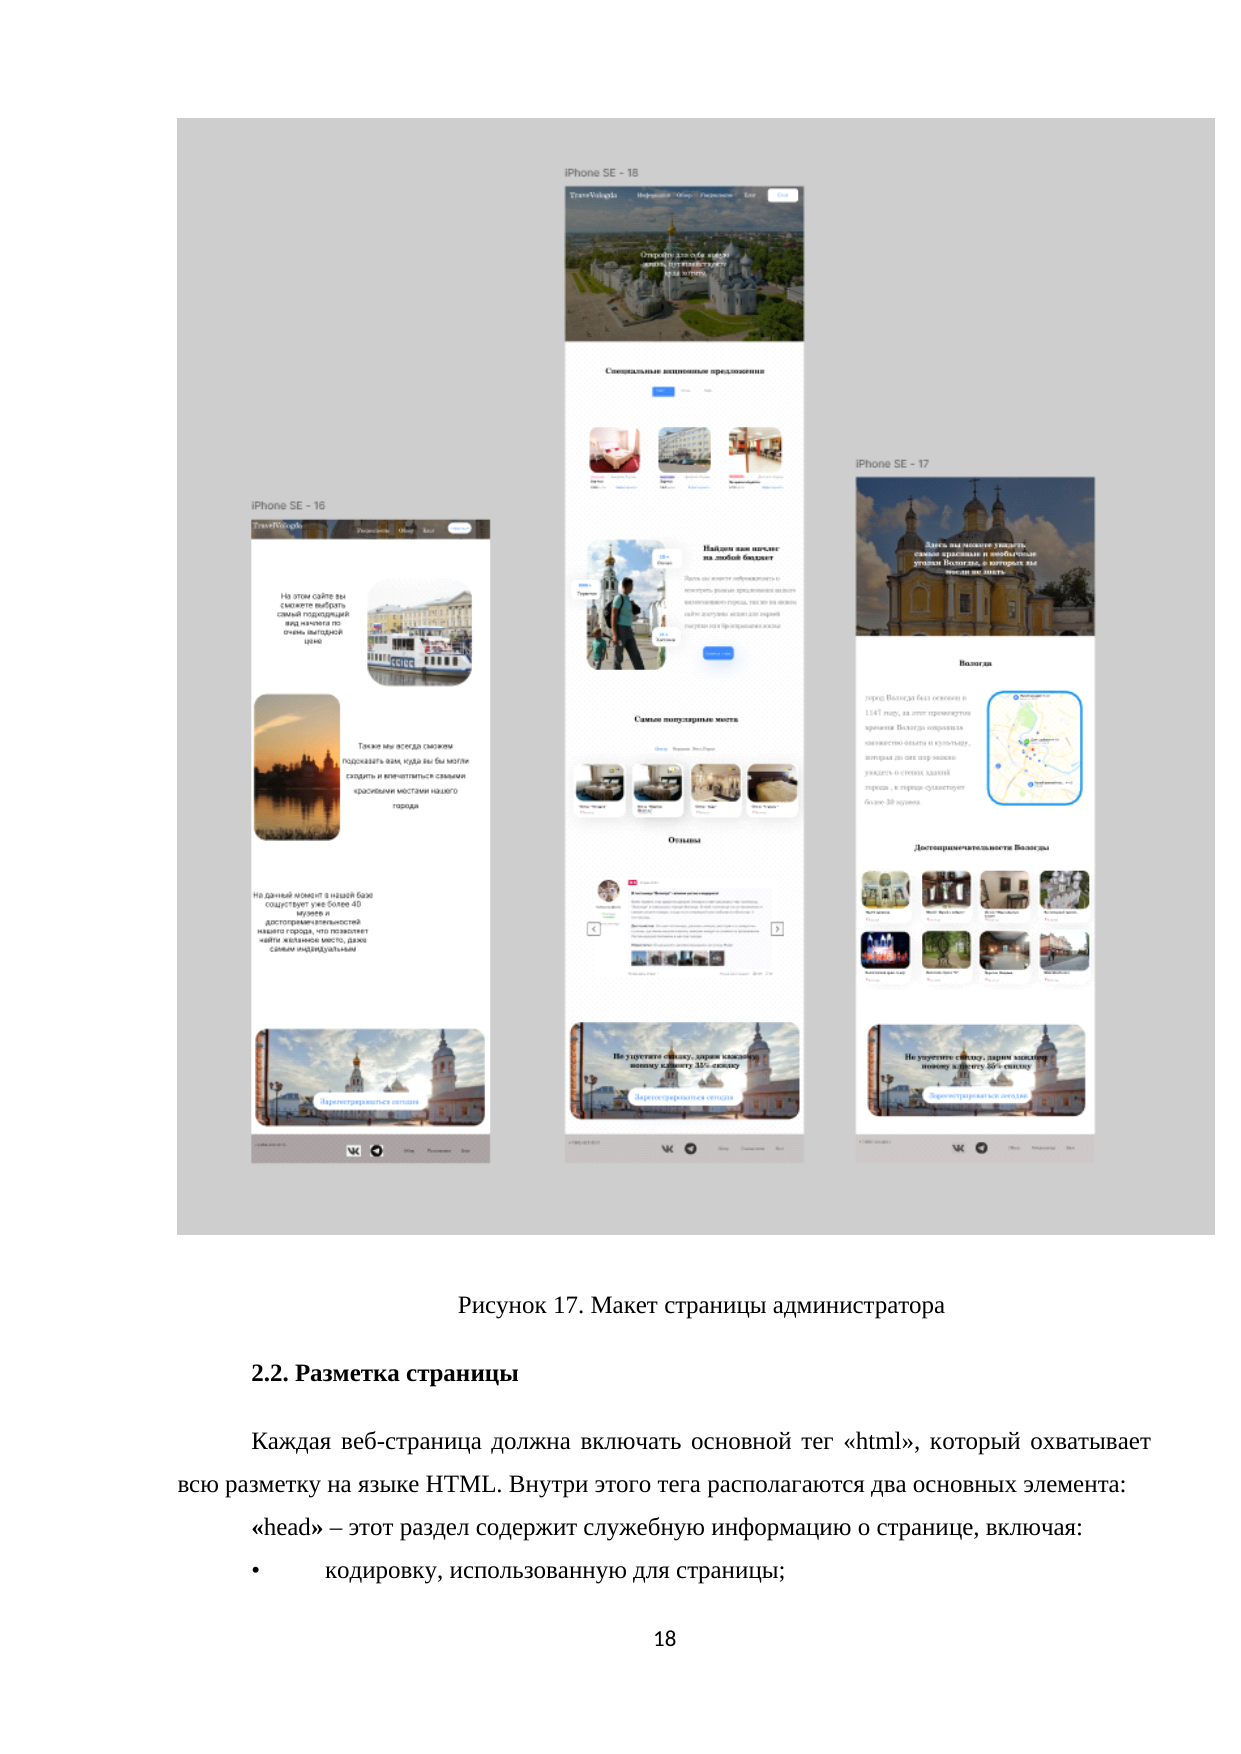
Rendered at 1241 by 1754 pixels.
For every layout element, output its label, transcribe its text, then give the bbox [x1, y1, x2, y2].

text Каждая веб-страница должна включать основной тег «html», который охватывает всю разметку на языке HTML. Внутри этого тега располагаются два основных элемента: [177, 1426, 1152, 1498]
picture [177, 118, 1215, 1235]
text «head» – этот раздел содержит служебную информацию о странице, включая: [177, 1512, 1152, 1541]
list кодировку, использованную для страницы; [177, 1556, 1152, 1584]
text Рисунок 17. Макет страницы администратора [177, 1290, 1152, 1319]
text 2.2. Разметка страницы [177, 1358, 1152, 1387]
